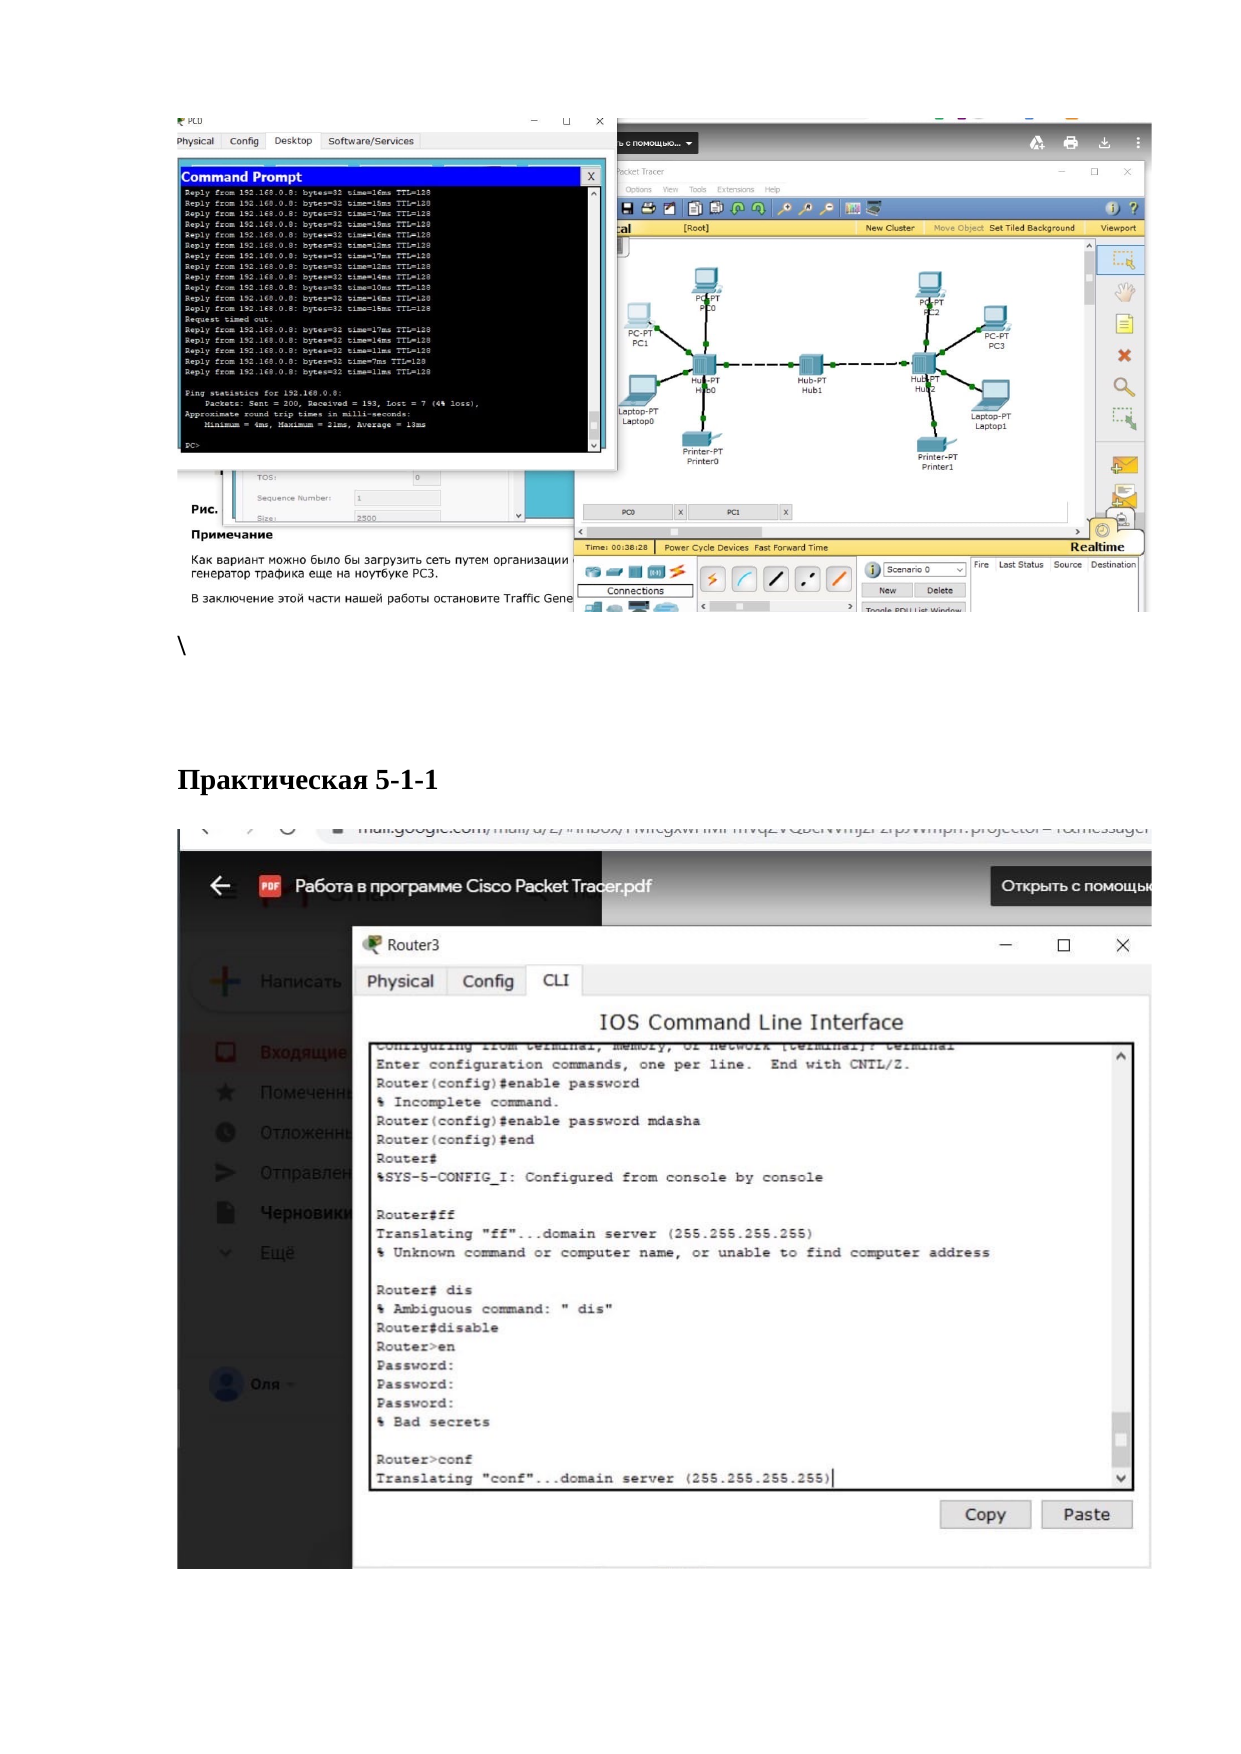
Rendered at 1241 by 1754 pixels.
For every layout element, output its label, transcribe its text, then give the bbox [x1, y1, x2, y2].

text \ [177, 612, 1152, 662]
picture [177, 829, 1152, 1569]
picture [177, 118, 1152, 612]
text Практическая 5-1-1 [177, 762, 1152, 796]
